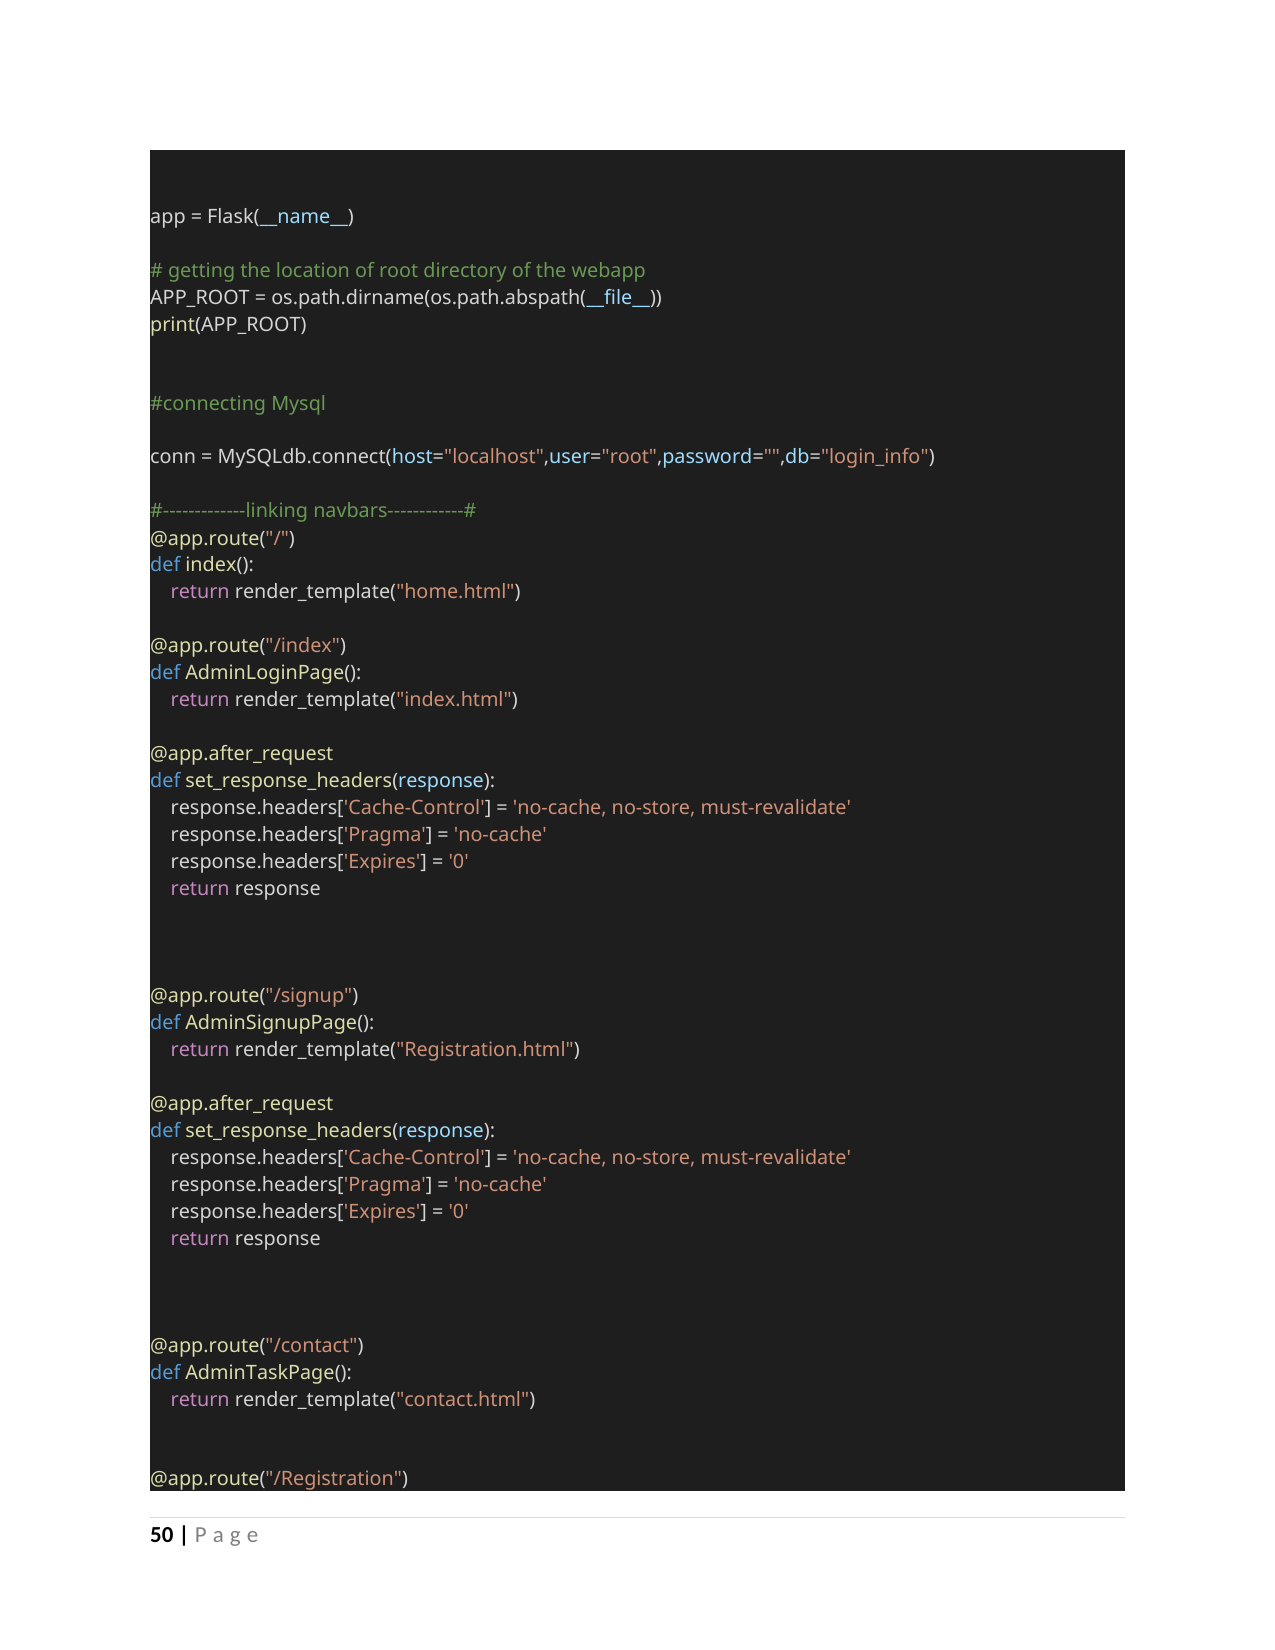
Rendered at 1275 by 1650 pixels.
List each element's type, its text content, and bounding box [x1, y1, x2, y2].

text return response [150, 874, 1125, 901]
text @app.after_request [150, 739, 1125, 767]
text @app.route("/index") [150, 632, 1125, 659]
text def index(): [150, 551, 1125, 578]
text APP_ROOT = os.path.dirname(os.path.abspath(__file__)) [150, 283, 1125, 310]
text return render_template("Registration.html") [150, 1035, 1125, 1062]
text @app.after_request [150, 1089, 1125, 1116]
text response.headers['Cache-Control'] = 'no-cache, no-store, must-revalidate' [150, 793, 1125, 821]
text response.headers['Pragma'] = 'no-cache' [150, 1170, 1125, 1197]
text @app.route("/contact") [150, 1331, 1125, 1358]
text app = Flask(__name__) [150, 202, 1125, 229]
text response.headers['Expires'] = '0' [150, 847, 1125, 874]
text def AdminLoginPage(): [150, 659, 1125, 686]
text return render_template("contact.html") [150, 1385, 1125, 1412]
text response.headers['Cache-Control'] = 'no-cache, no-store, must-revalidate' [150, 1143, 1125, 1170]
text def set_response_headers(response): [150, 767, 1125, 793]
text # getting the location of root directory of the webapp [150, 256, 1125, 283]
text print(APP_ROOT) [150, 310, 1125, 337]
text response.headers['Expires'] = '0' [150, 1197, 1125, 1224]
text def AdminSignupPage(): [150, 1008, 1125, 1035]
text #connecting Mysql [150, 389, 1125, 416]
text def AdminTaskPage(): [150, 1358, 1125, 1385]
text @app.route("/signup") [150, 981, 1125, 1008]
text return render_template("index.html") [150, 686, 1125, 713]
text #-------------linking navbars------------# [150, 497, 1125, 524]
text @app.route("/Registration") [150, 1464, 1125, 1491]
text @app.route("/") [150, 524, 1125, 551]
text return response [150, 1224, 1125, 1251]
text def set_response_headers(response): [150, 1116, 1125, 1143]
text conn = MySQLdb.connect(host="localhost",user="root",password="",db="login_info") [150, 443, 1125, 470]
text response.headers['Pragma'] = 'no-cache' [150, 821, 1125, 847]
text return render_template("home.html") [150, 578, 1125, 605]
